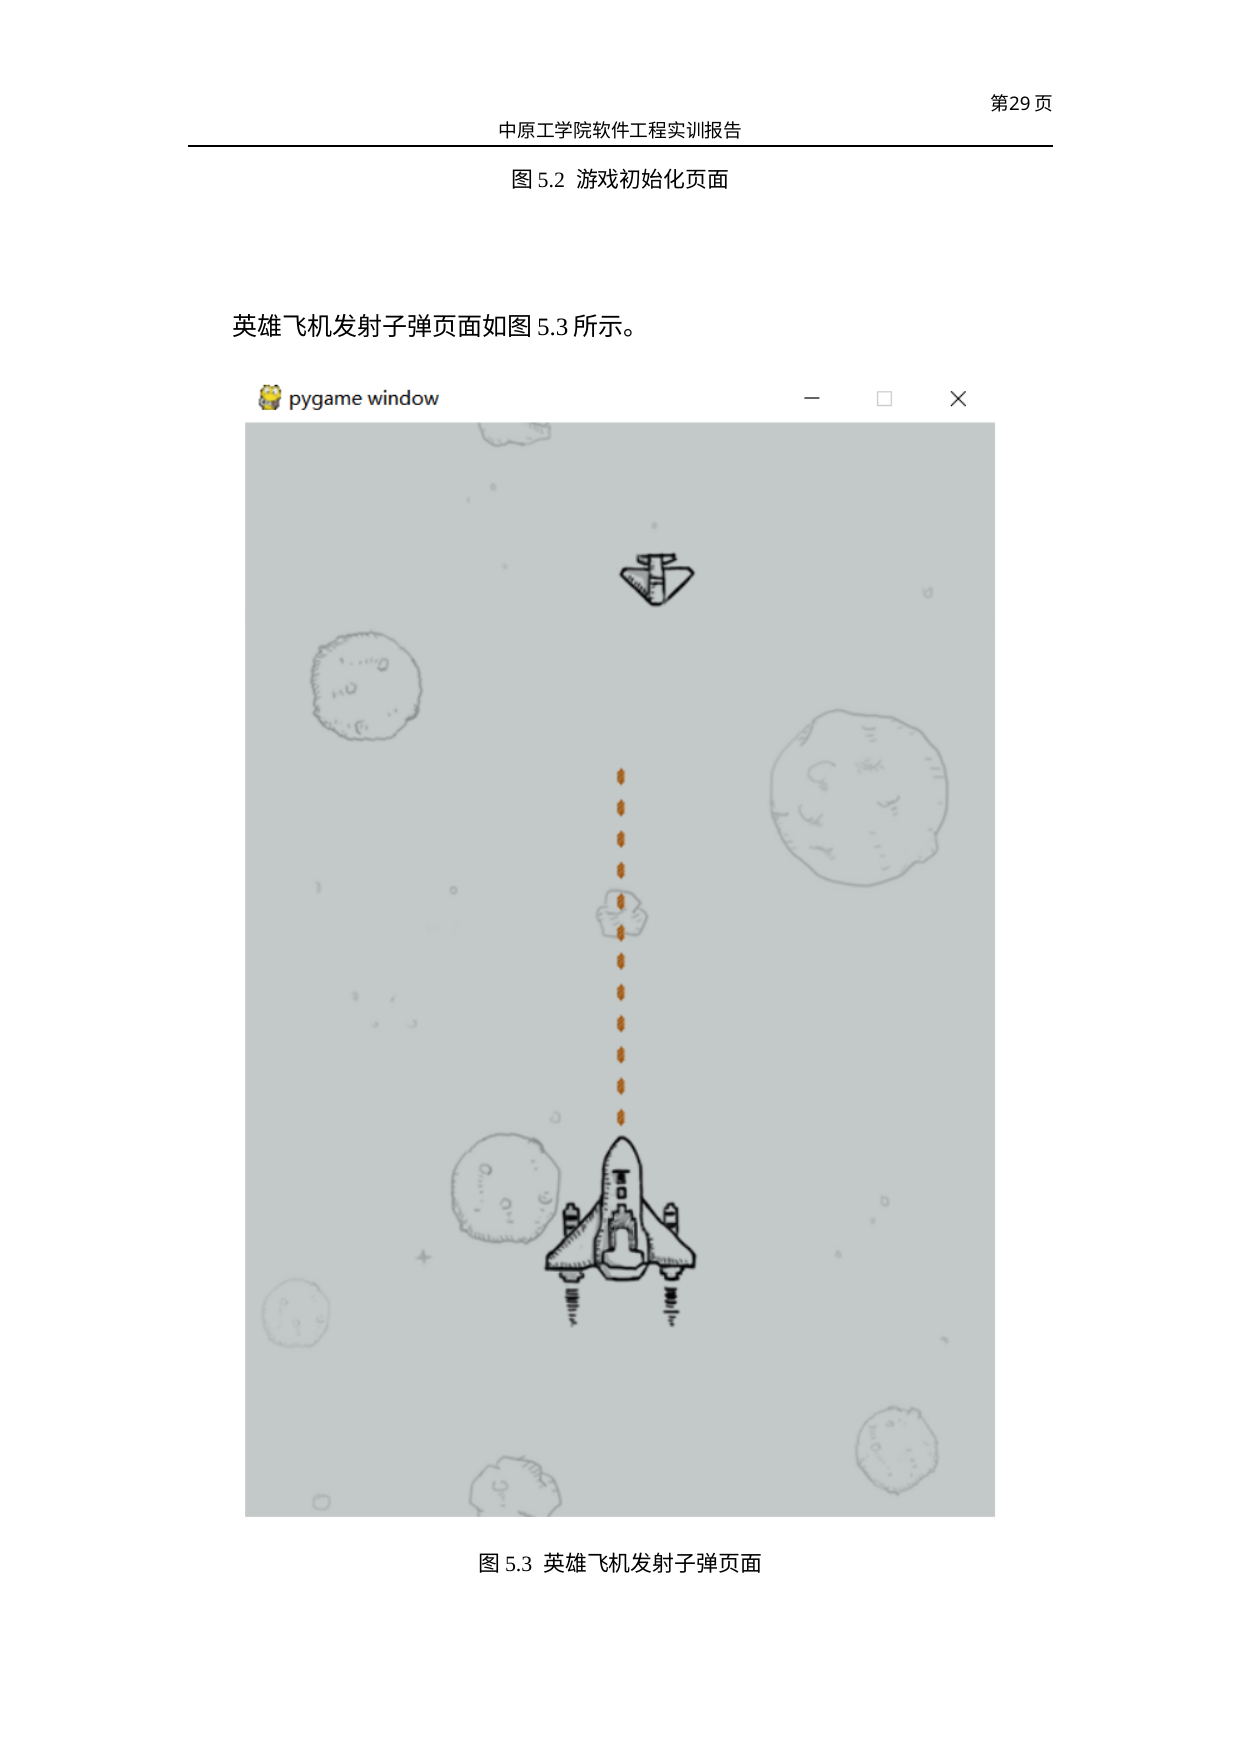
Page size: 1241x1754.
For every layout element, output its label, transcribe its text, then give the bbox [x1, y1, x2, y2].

text 英雄飞机发射子弹页面如图5.3所示。 [187, 292, 1053, 357]
text 图5.2 游戏初始化页面 [187, 162, 1053, 194]
text 图5.3 英雄飞机发射子弹页面 [187, 1545, 1053, 1578]
picture [245, 375, 995, 1517]
